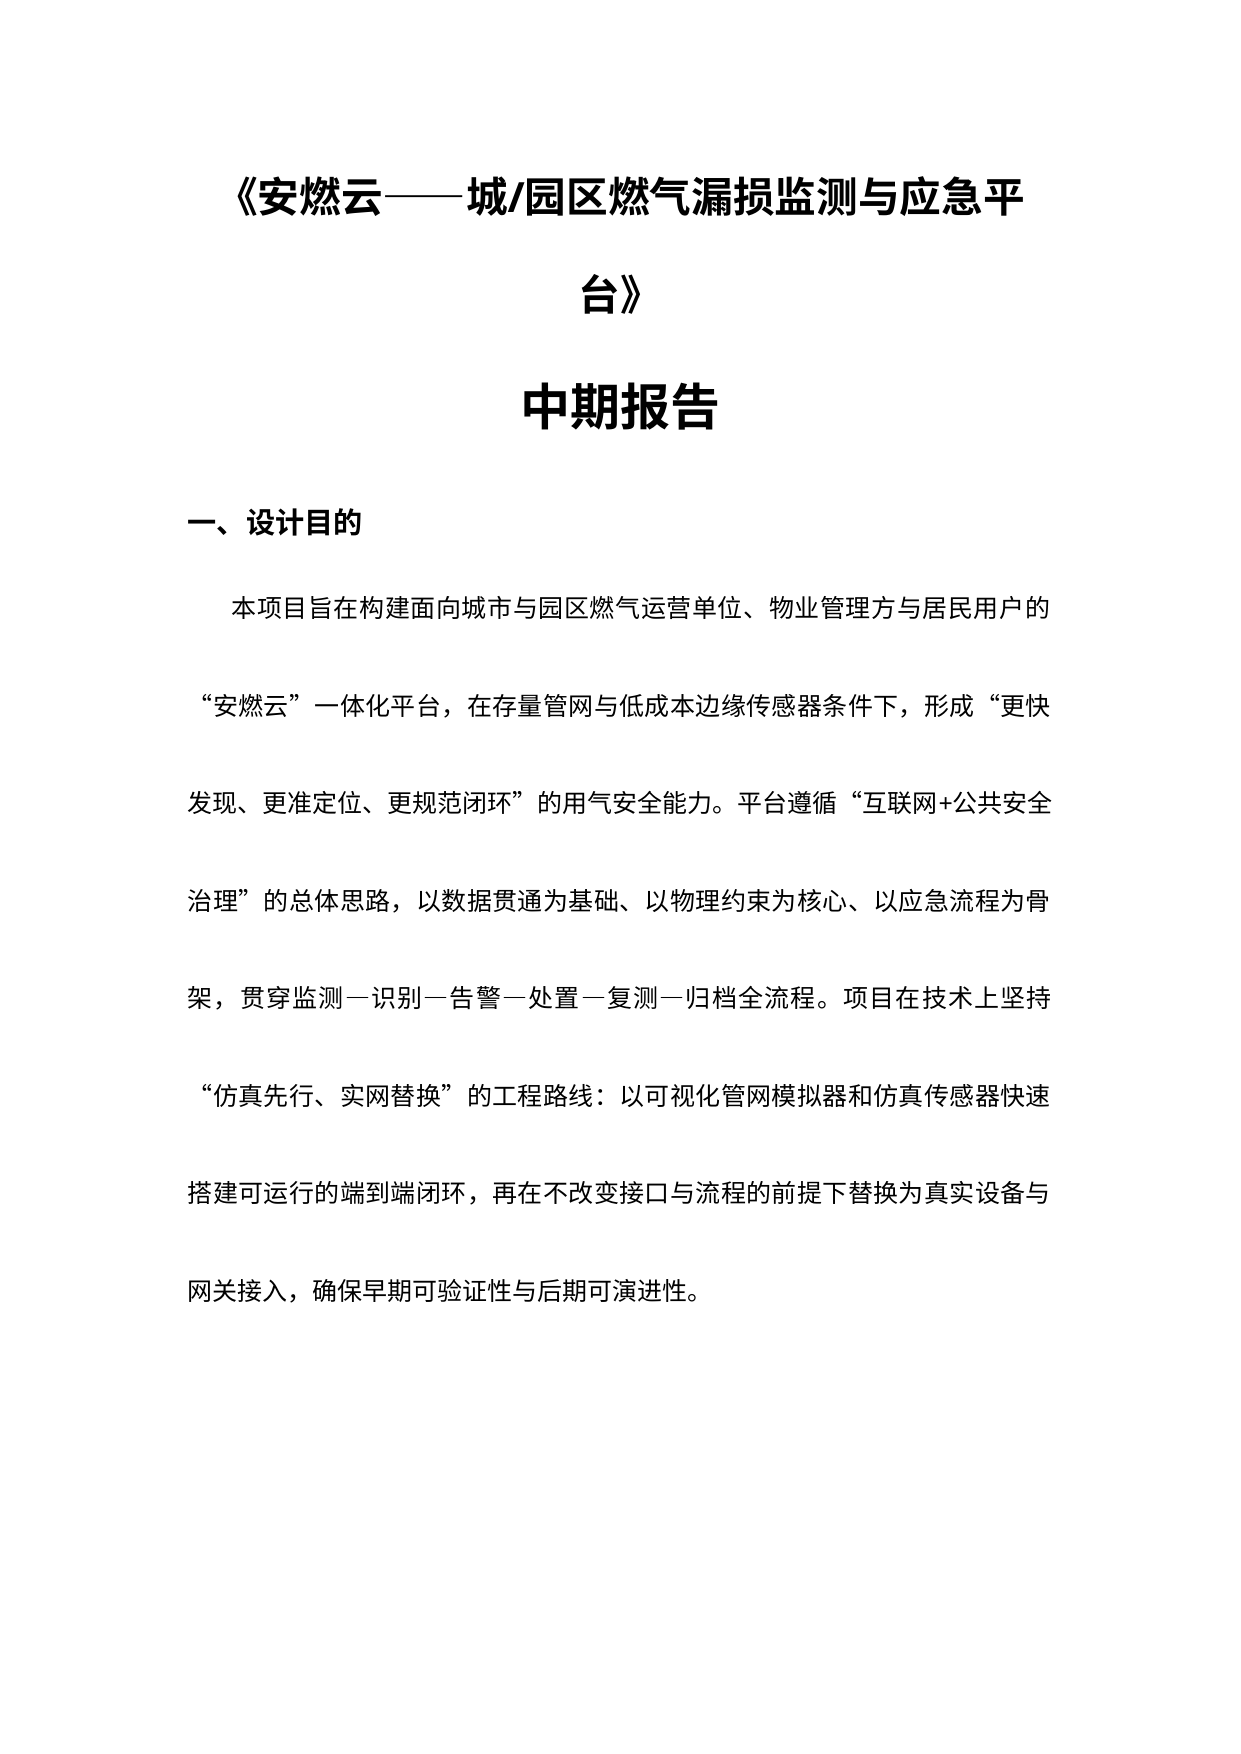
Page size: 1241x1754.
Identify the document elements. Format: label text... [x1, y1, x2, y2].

subtitle 设计目的 [187, 488, 1053, 553]
text 中期报告 [187, 354, 1053, 452]
text 本项目旨在构建面向城市与园区燃气运营单位、物业管理方与居民用户的“安燃云”一体化平台，在存量管网与低成本边缘传感器条件下，形成“更快发现、更准定位、更规范闭环”的用气安全能力。平台遵循“互联网+公共安全治理”的总体思路，以数据贯通为基础、以物理约束为核心、以应急流程为骨架，贯穿监测—识别—告警—处置—复测—归档全流程。项目在技术上坚持“仿真先行、实网替换”的工程路线：以可视化管网模拟器和仿真传感器快速搭建可运行的端到端闭环，再在不改变接口与流程的前提下替换为真实设备与网关接入，确保早期可验证性与后期可演进性。 [187, 574, 1053, 1322]
text 《安燃云——城/园区燃气漏损监测与应急平台》 [187, 162, 1053, 324]
